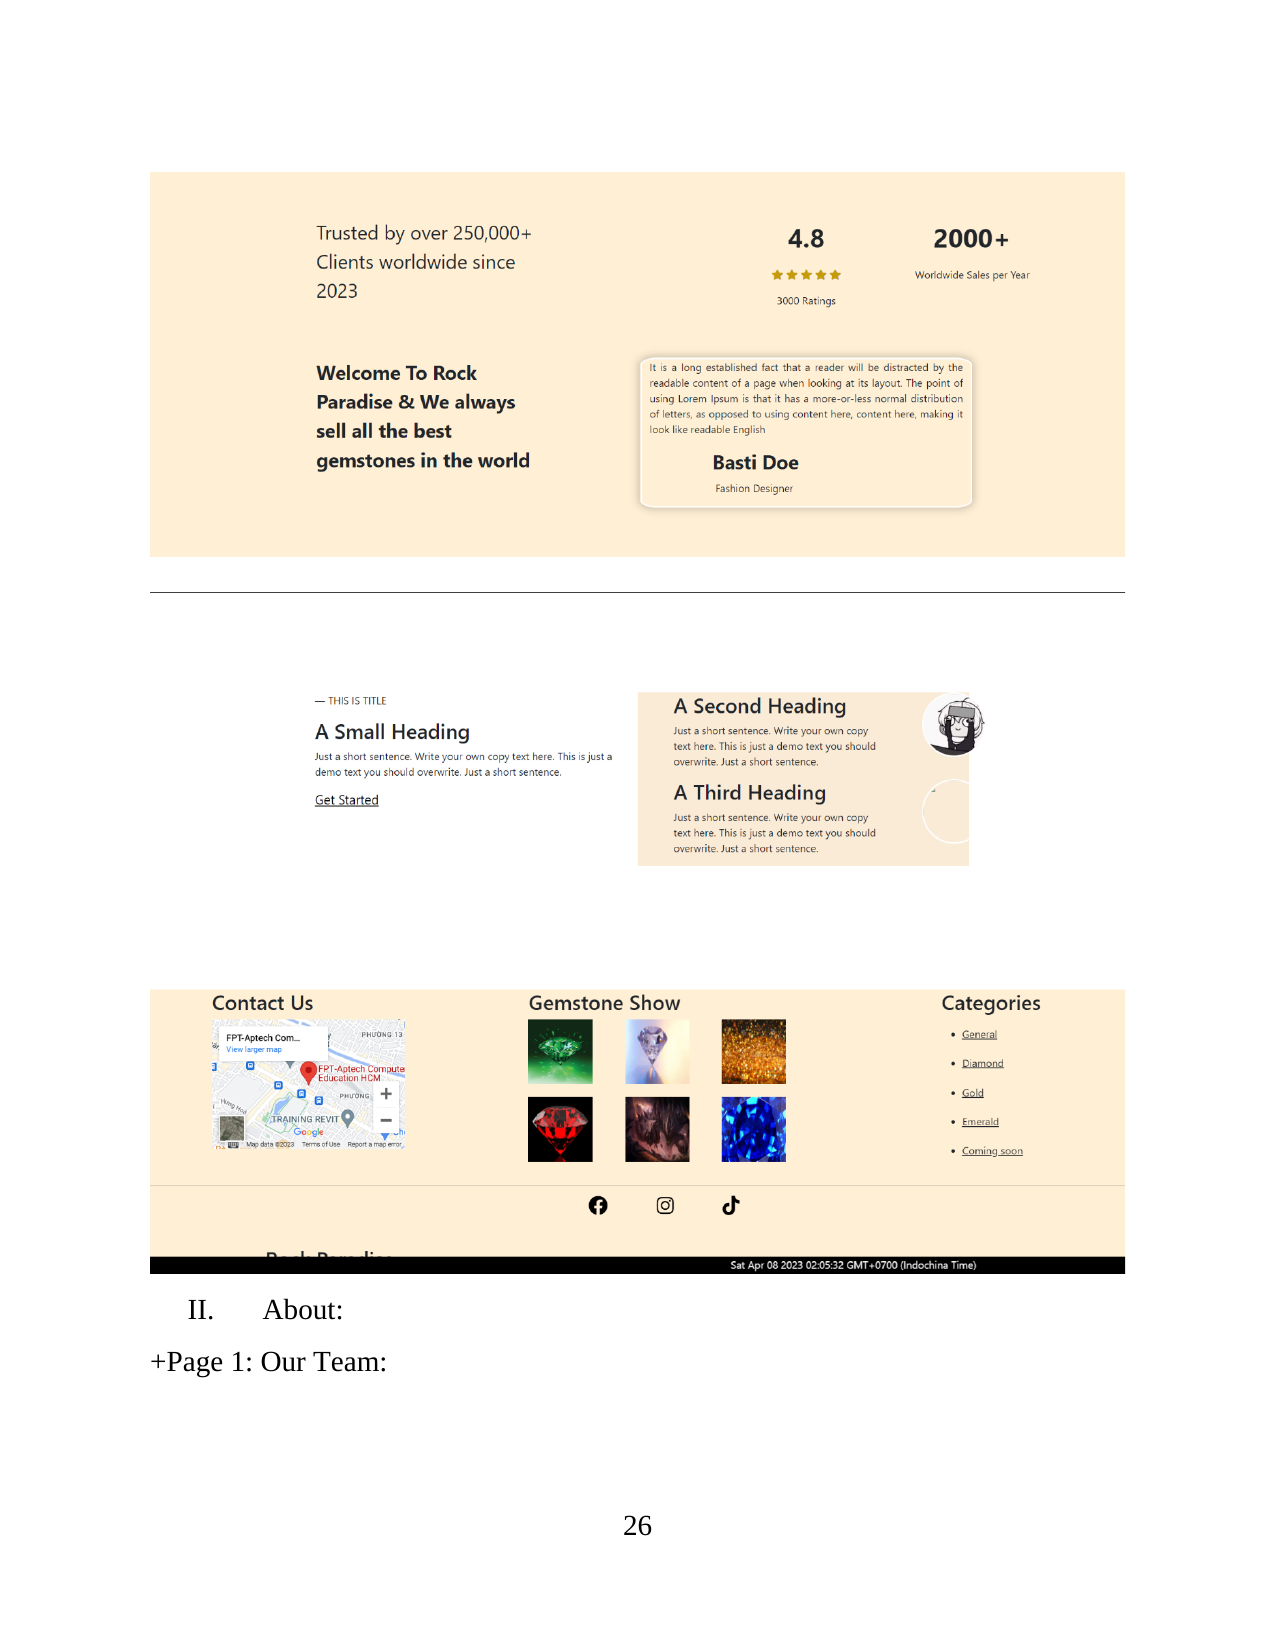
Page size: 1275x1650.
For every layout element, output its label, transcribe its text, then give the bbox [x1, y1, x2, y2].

picture [150, 611, 1125, 926]
picture [150, 150, 1125, 593]
text +Page 1: Our Team: [150, 1344, 1125, 1378]
list About: [187, 1292, 1125, 1326]
picture [150, 944, 1125, 1274]
